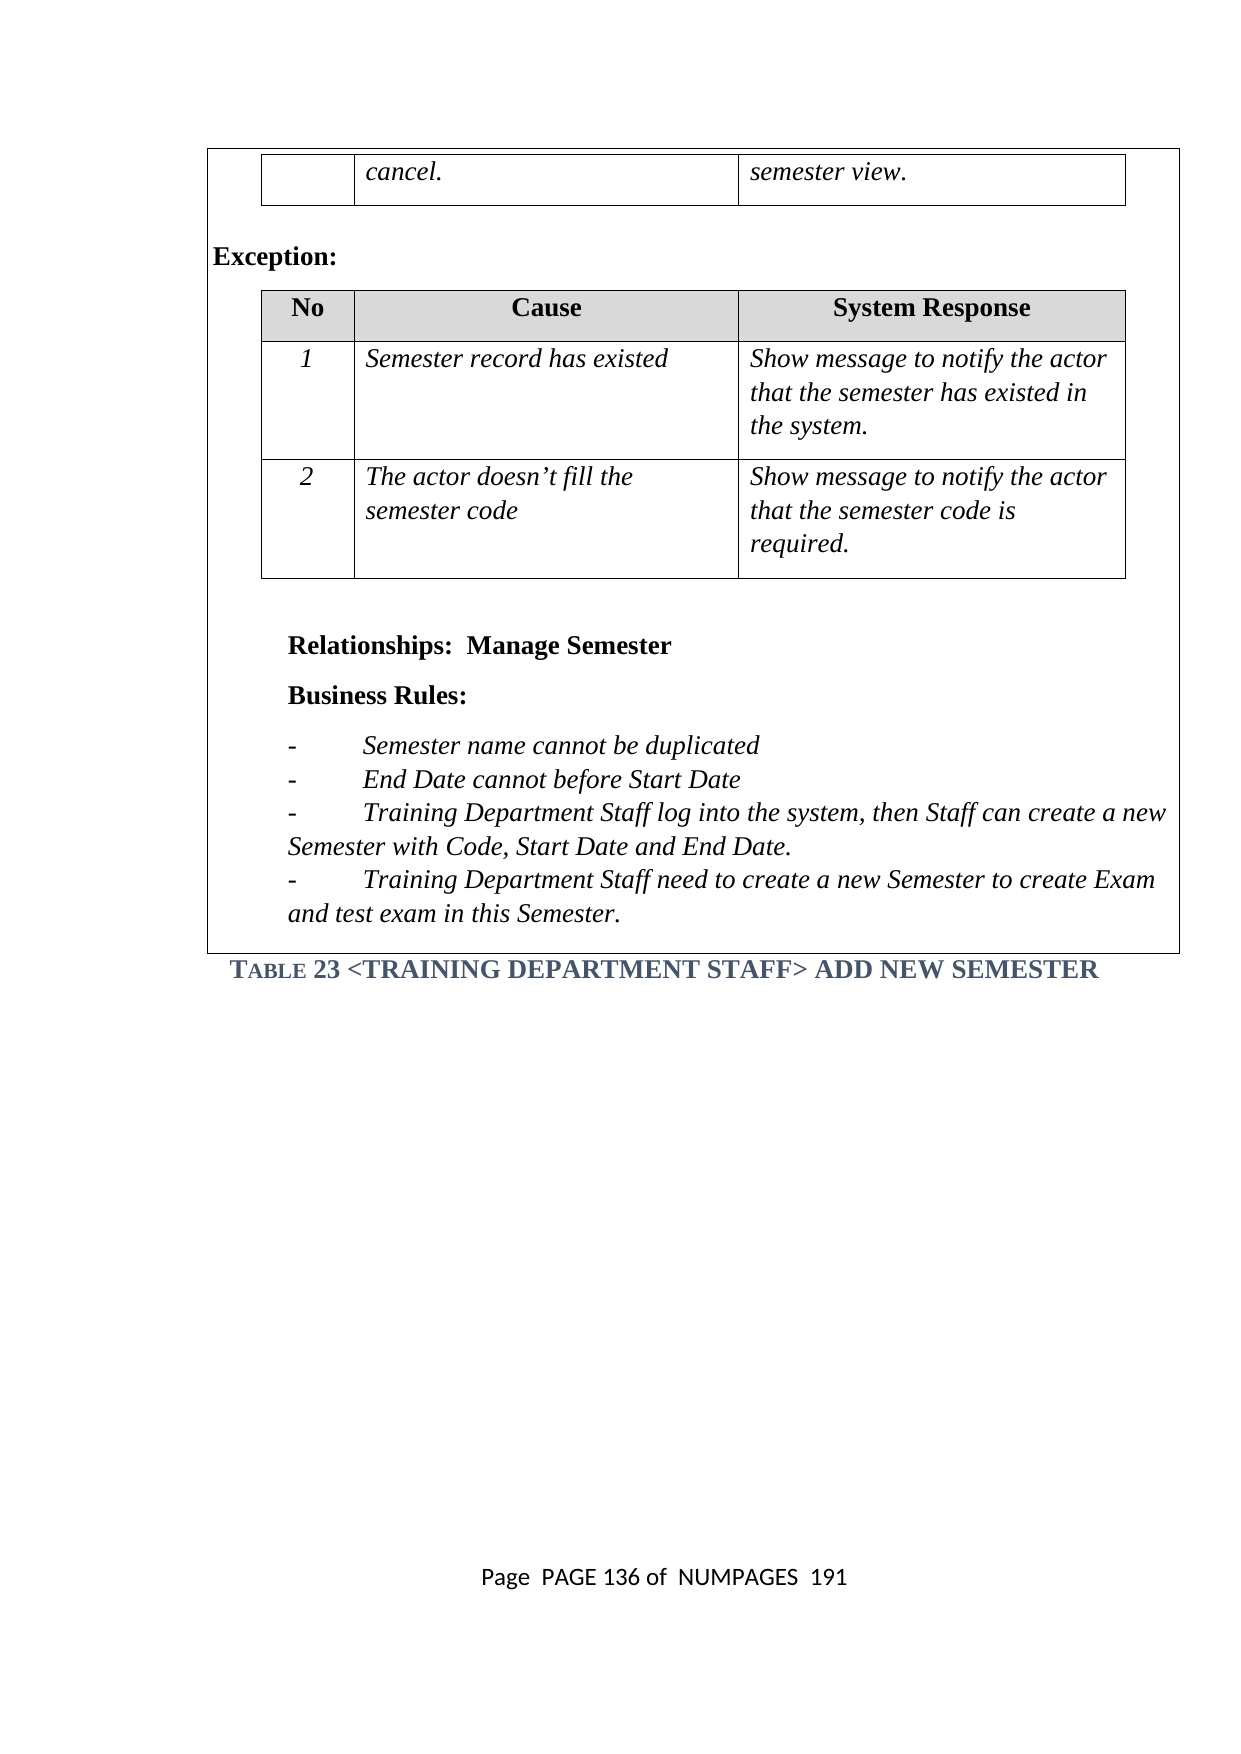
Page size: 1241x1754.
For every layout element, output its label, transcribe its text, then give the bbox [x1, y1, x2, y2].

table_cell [208, 149, 1179, 953]
text Table 23 <TRAINING DEPARTMENT STAFF> ADD NEW SEMESTER [207, 954, 1122, 984]
